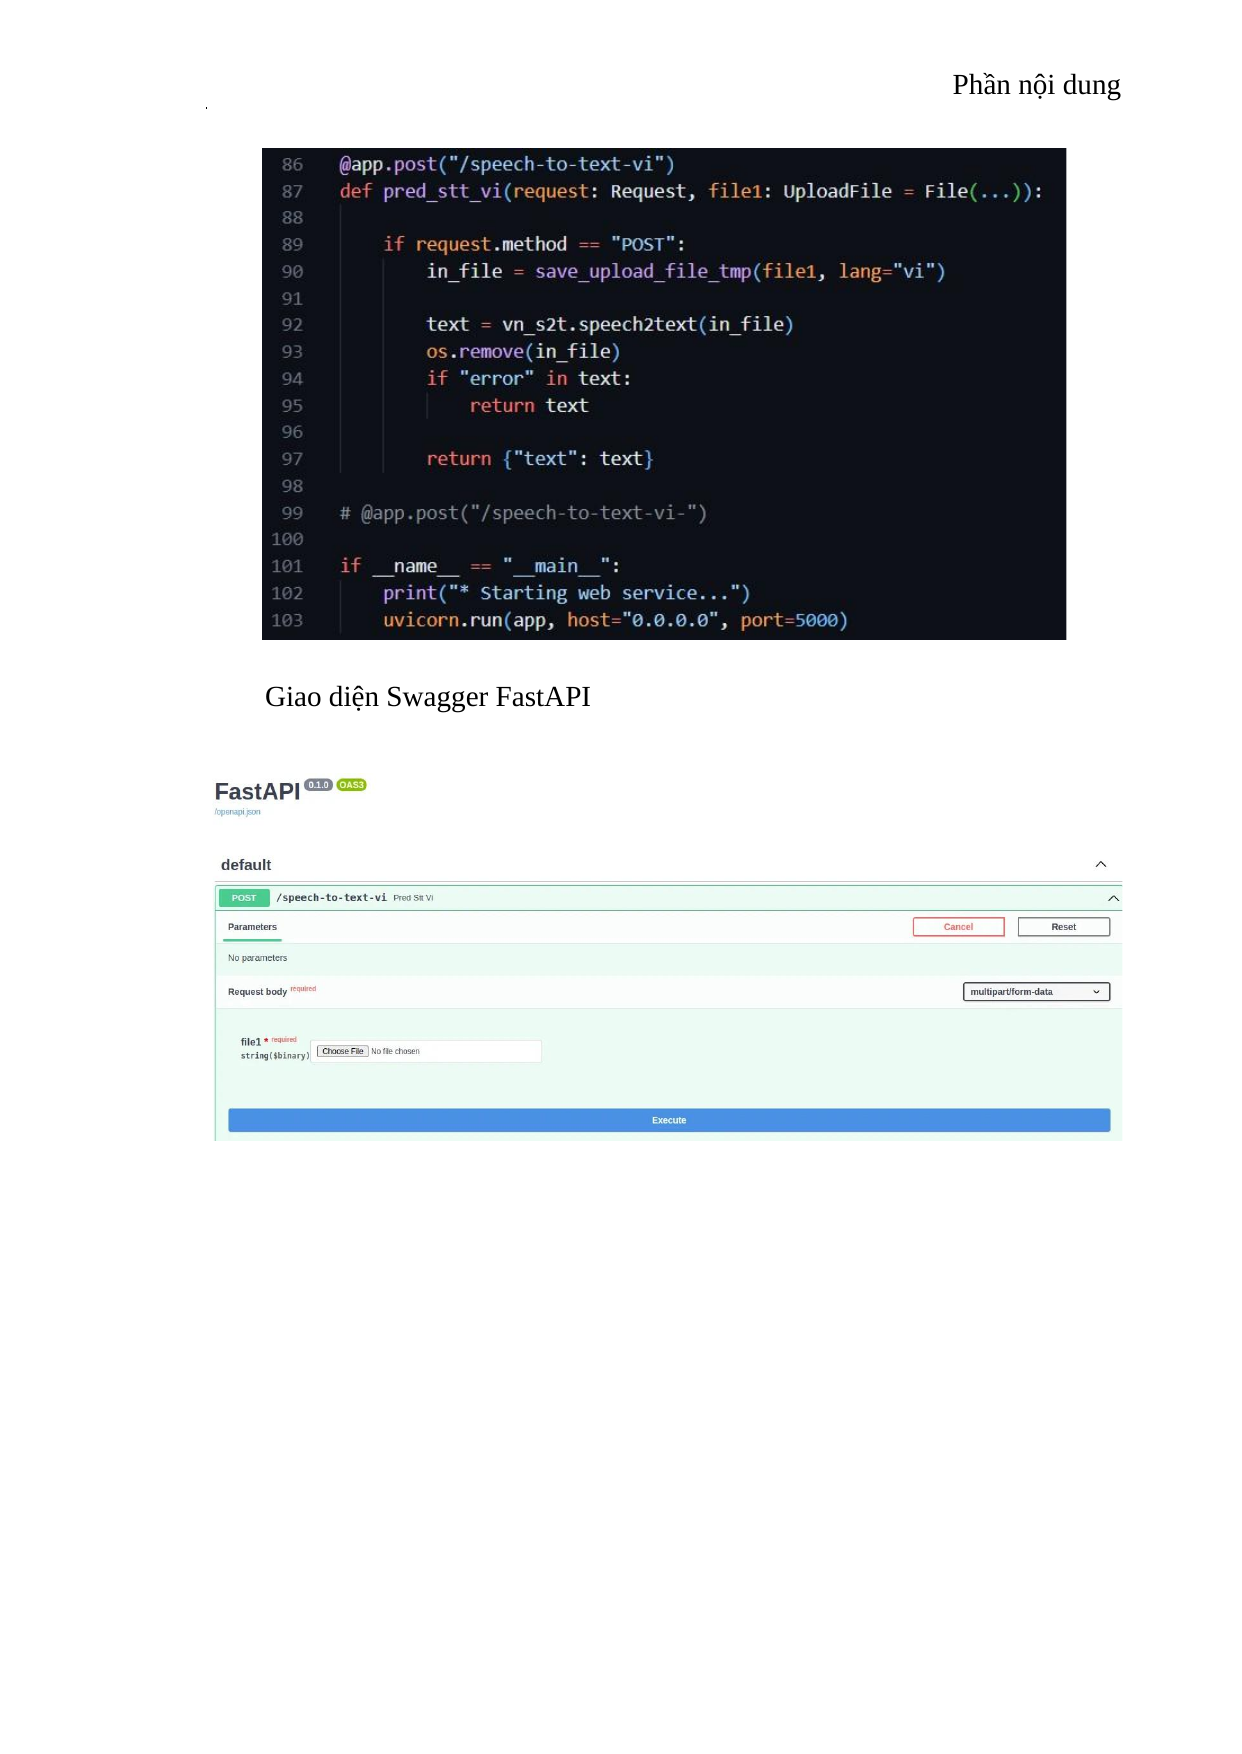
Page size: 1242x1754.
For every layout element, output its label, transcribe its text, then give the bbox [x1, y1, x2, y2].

text Giao diện Swagger FastAPI [265, 679, 1242, 713]
picture [212, 773, 1123, 1141]
picture [262, 148, 1067, 640]
